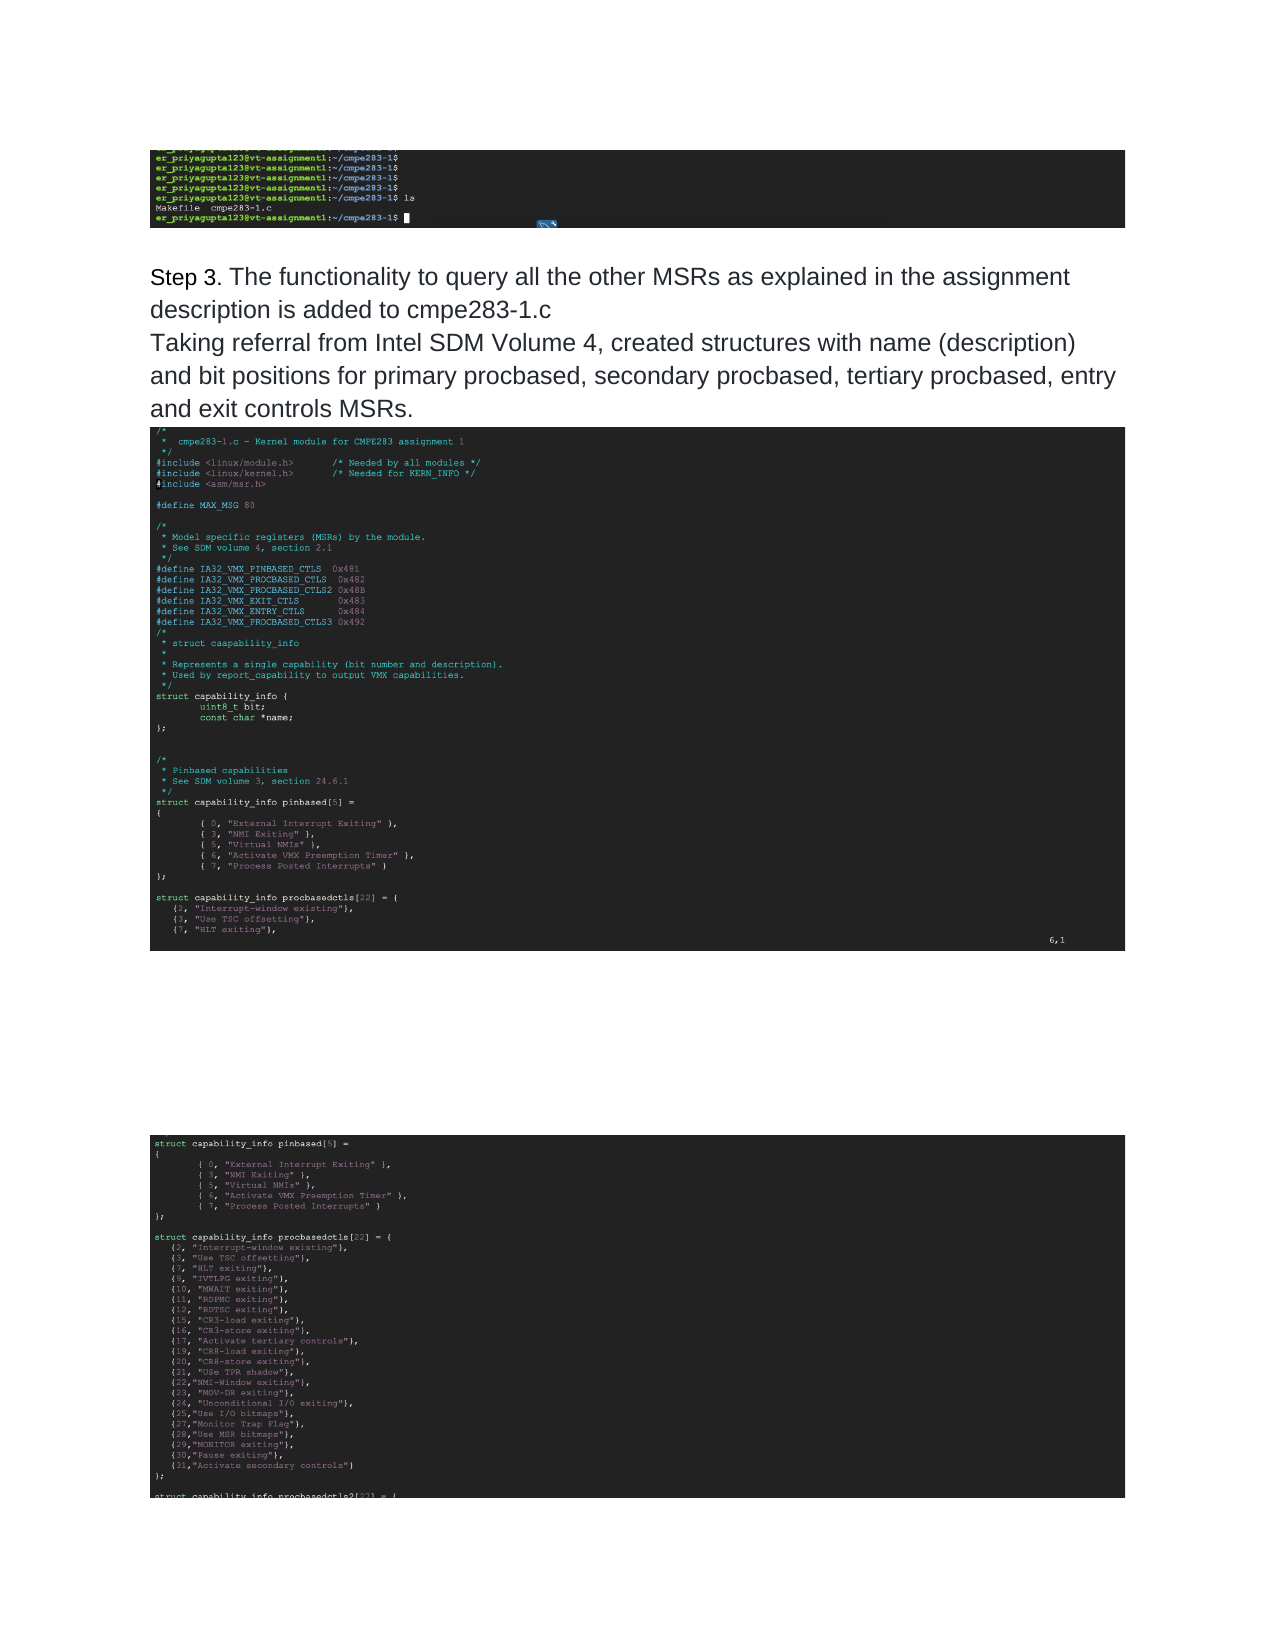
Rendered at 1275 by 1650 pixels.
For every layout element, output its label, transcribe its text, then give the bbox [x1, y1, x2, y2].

text Taking referral from Intel SDM Volume 4, created structures with name (description) and bit positions for primary procbased, secondary procbased, tertiary procbased, entry and exit controls MSRs. [150, 328, 1125, 423]
text Step 3. The functionality to query all the other MSRs as explained in the assignment description is added to cmpe283-1.c [150, 262, 1125, 324]
picture [150, 150, 1125, 228]
picture [150, 427, 1125, 951]
picture [150, 1135, 1125, 1498]
